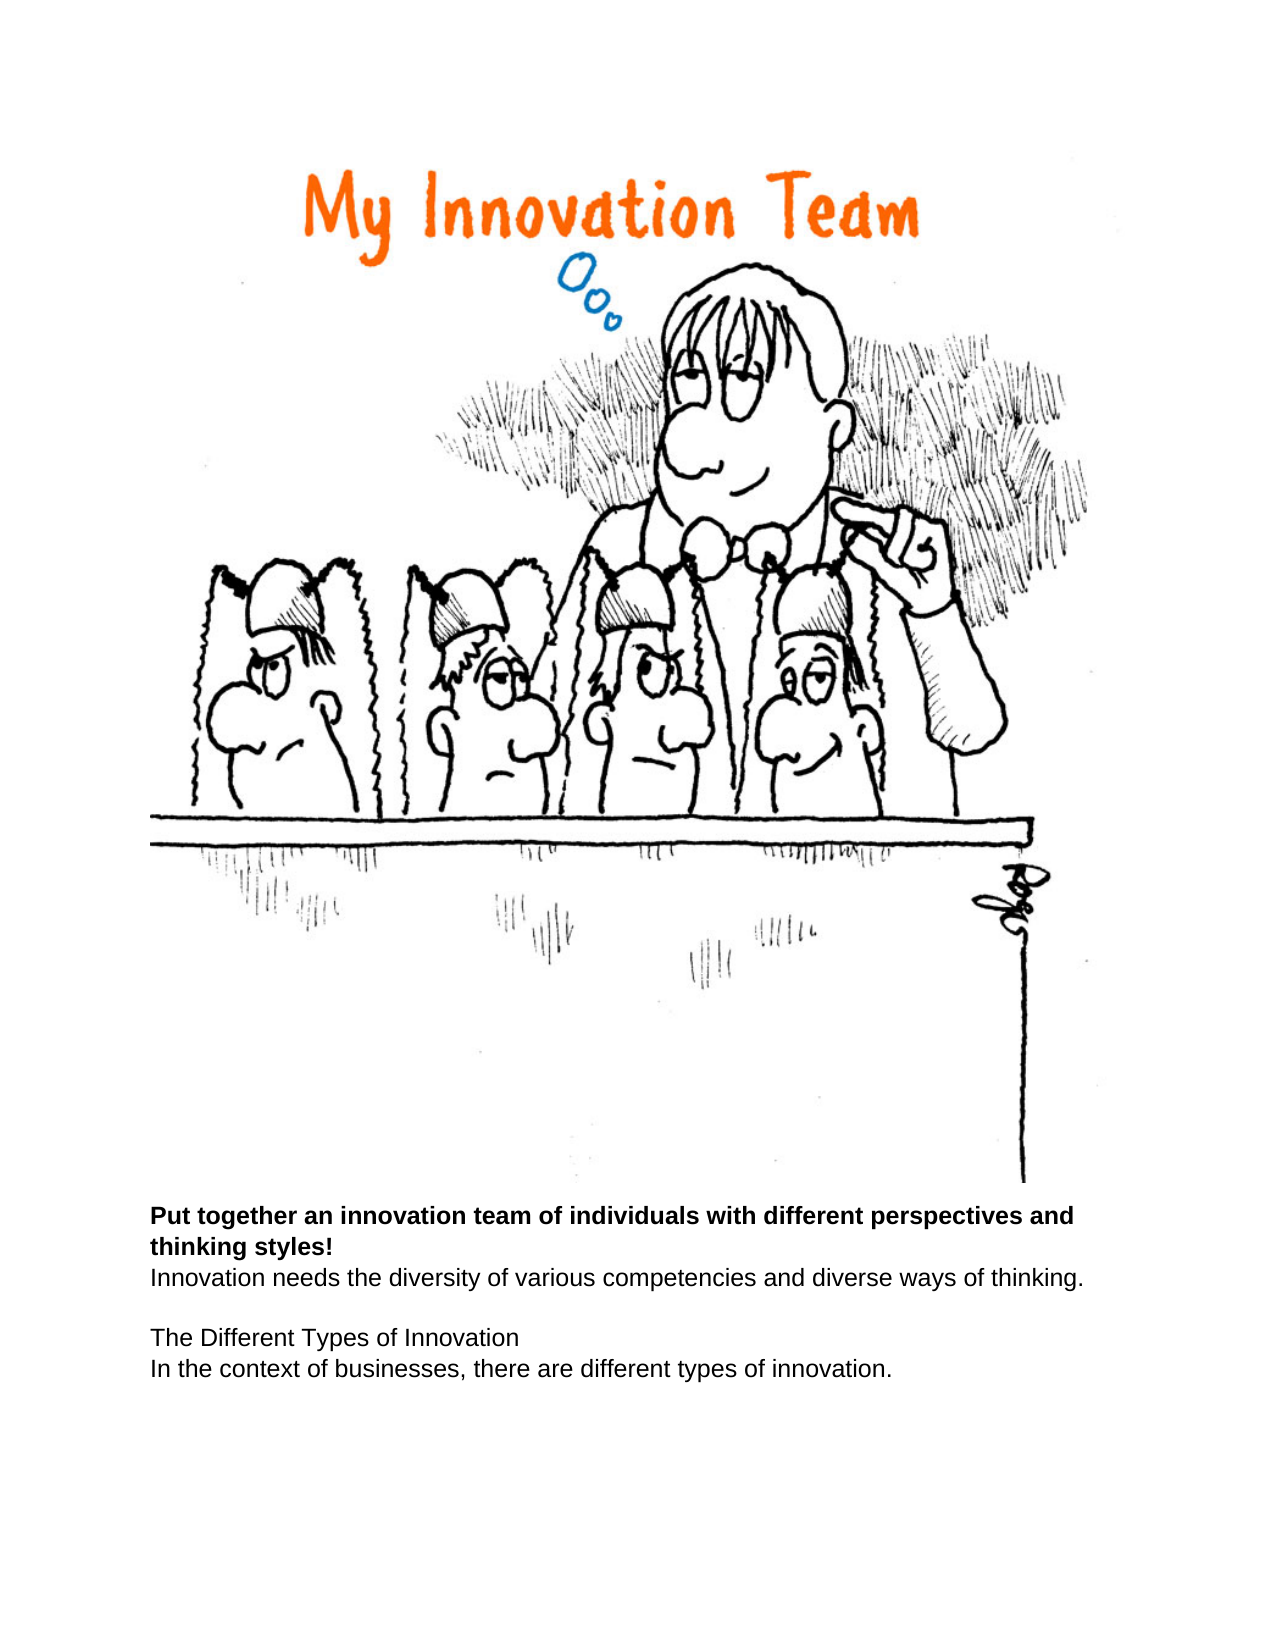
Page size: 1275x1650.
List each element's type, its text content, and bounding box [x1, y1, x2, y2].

subtitle Put together an innovation team of individuals with different perspectives and thinking styles! [150, 1201, 1125, 1261]
text In the context of businesses, there are different types of innovation. [150, 1354, 1125, 1383]
picture [150, 150, 1125, 1183]
text Innovation needs the diversity of various competencies and diverse ways of thinking. [150, 1263, 1125, 1292]
subtitle The Different Types of Innovation [150, 1323, 1125, 1352]
